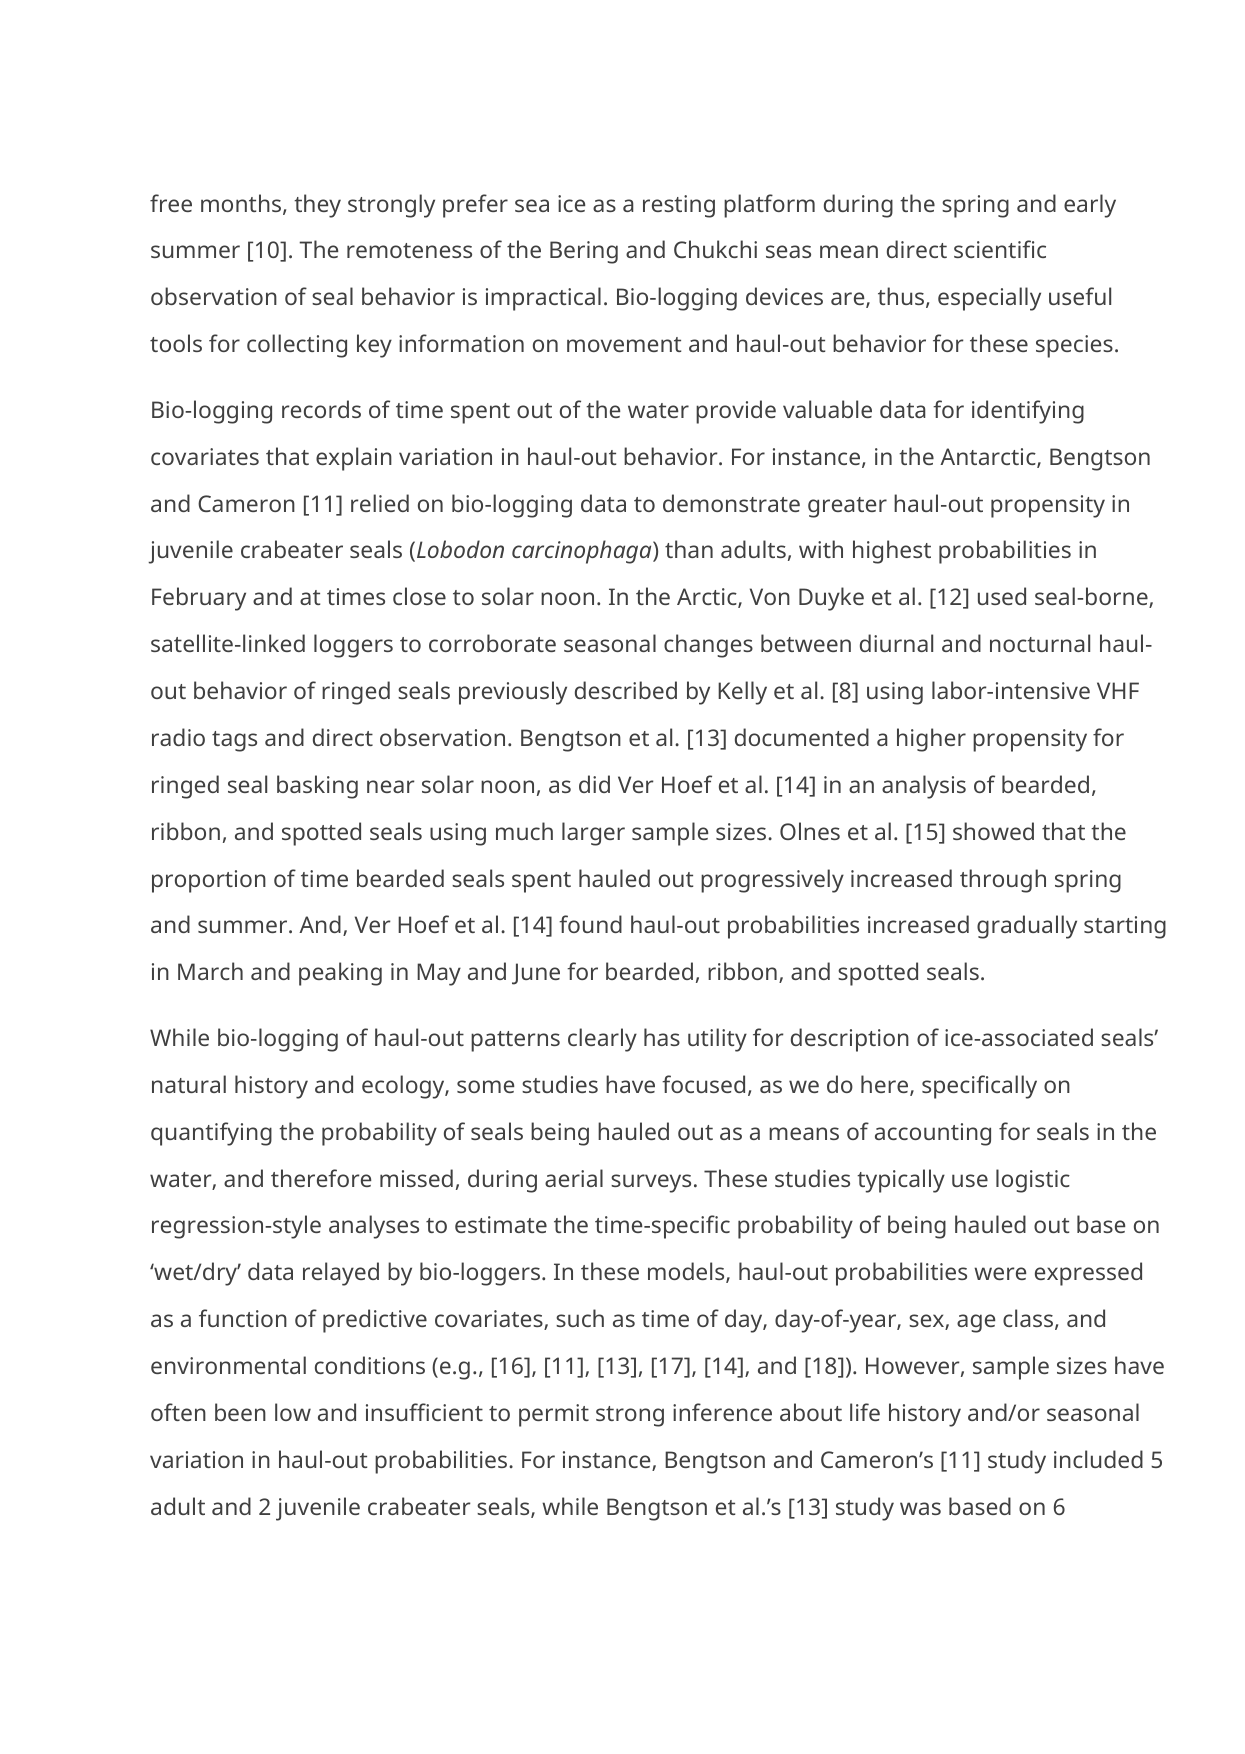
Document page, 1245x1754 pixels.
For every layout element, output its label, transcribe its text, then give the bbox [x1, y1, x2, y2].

text Bio-logging records of time spent out of the water provide valuable data for identifying covariates that explain variation in haul-out behavior. For instance, in the Antarctic, Bengtson and Cameron [11] relied on bio-logging data to demonstrate greater haul-out propensity in juvenile crabeater seals (Lobodon carcinophaga) than adults, with highest probabilities in February and at times close to solar noon. In the Arctic, Von Duyke et al. [12] used seal-borne, satellite-linked loggers to corroborate seasonal changes between diurnal and nocturnal haul-out behavior of ringed seals previously described by Kelly et al. [8] using labor-intensive VHF radio tags and direct observation. Bengtson et al. [13] documented a higher propensity for ringed seal basking near solar noon, as did Ver Hoef et al. [14] in an analysis of bearded, ribbon, and spotted seals using much larger sample sizes. Olnes et al. [15] showed that the proportion of time bearded seals spent hauled out progressively increased through spring and summer. And, Ver Hoef et al. [14] found haul-out probabilities increased gradually starting in March and peaking in May and June for bearded, ribbon, and spotted seals. [150, 394, 1170, 987]
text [150, 187, 1170, 359]
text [150, 1022, 1170, 1522]
